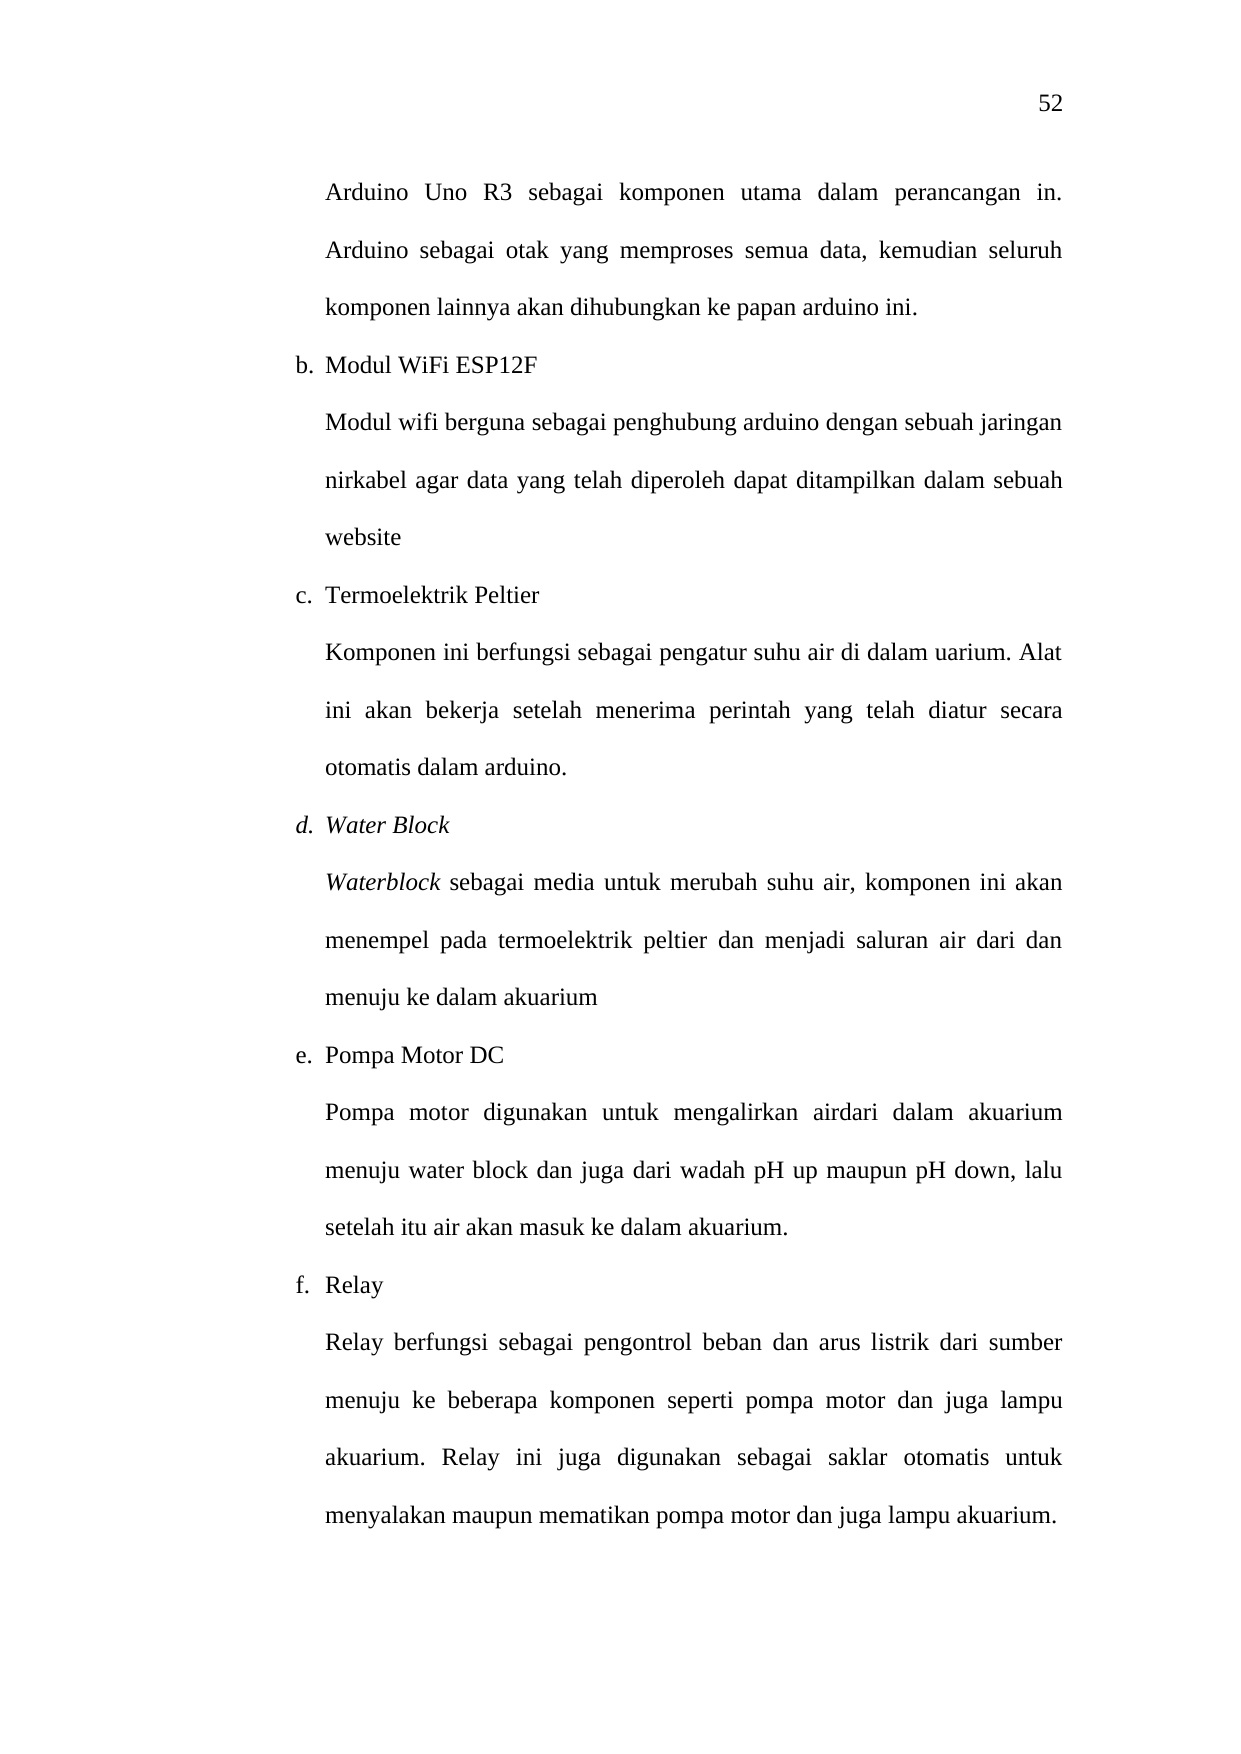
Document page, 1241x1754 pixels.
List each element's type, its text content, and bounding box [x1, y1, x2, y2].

list Relay [295, 1270, 1063, 1298]
list Relay berfungsi sebagai pengontrol beban dan arus listrik dari sumber menuju ke beberapa komponen seperti pompa motor dan juga lampu akuarium. Relay ini juga digunakan sebagai saklar otomatis untuk menyalakan maupun mematikan pompa motor dan juga lampu akuarium. [325, 1327, 1063, 1528]
list Modul wifi berguna sebagai penghubung arduino dengan sebuah jaringan nirkabel agar data yang telah diperoleh dapat ditampilkan dalam sebuah website [325, 407, 1063, 551]
list Komponen ini berfungsi sebagai pengatur suhu air di dalam uarium. Alat ini akan bekerja setelah menerima perintah yang telah diatur secara otomatis dalam arduino. [325, 637, 1063, 781]
list Waterblock sebagai media untuk merubah suhu air, komponen ini akan menempel pada termoelektrik peltier dan menjadi saluran air dari dan menuju ke dalam akuarium [325, 867, 1063, 1011]
list Water Block [295, 810, 1063, 838]
list Arduino Uno R3 sebagai komponen utama dalam perancangan in. Arduino sebagai otak yang memproses semua data, kemudian seluruh komponen lainnya akan dihubungkan ke papan arduino ini. [325, 177, 1063, 321]
list Termoelektrik Peltier [295, 580, 1063, 608]
list Pompa Motor DC [295, 1040, 1063, 1068]
list Modul WiFi ESP12F [295, 350, 1063, 378]
list Pompa motor digunakan untuk mengalirkan airdari dalam akuarium menuju water block dan juga dari wadah pH up maupun pH down, lalu setelah itu air akan masuk ke dalam akuarium. [325, 1097, 1063, 1241]
